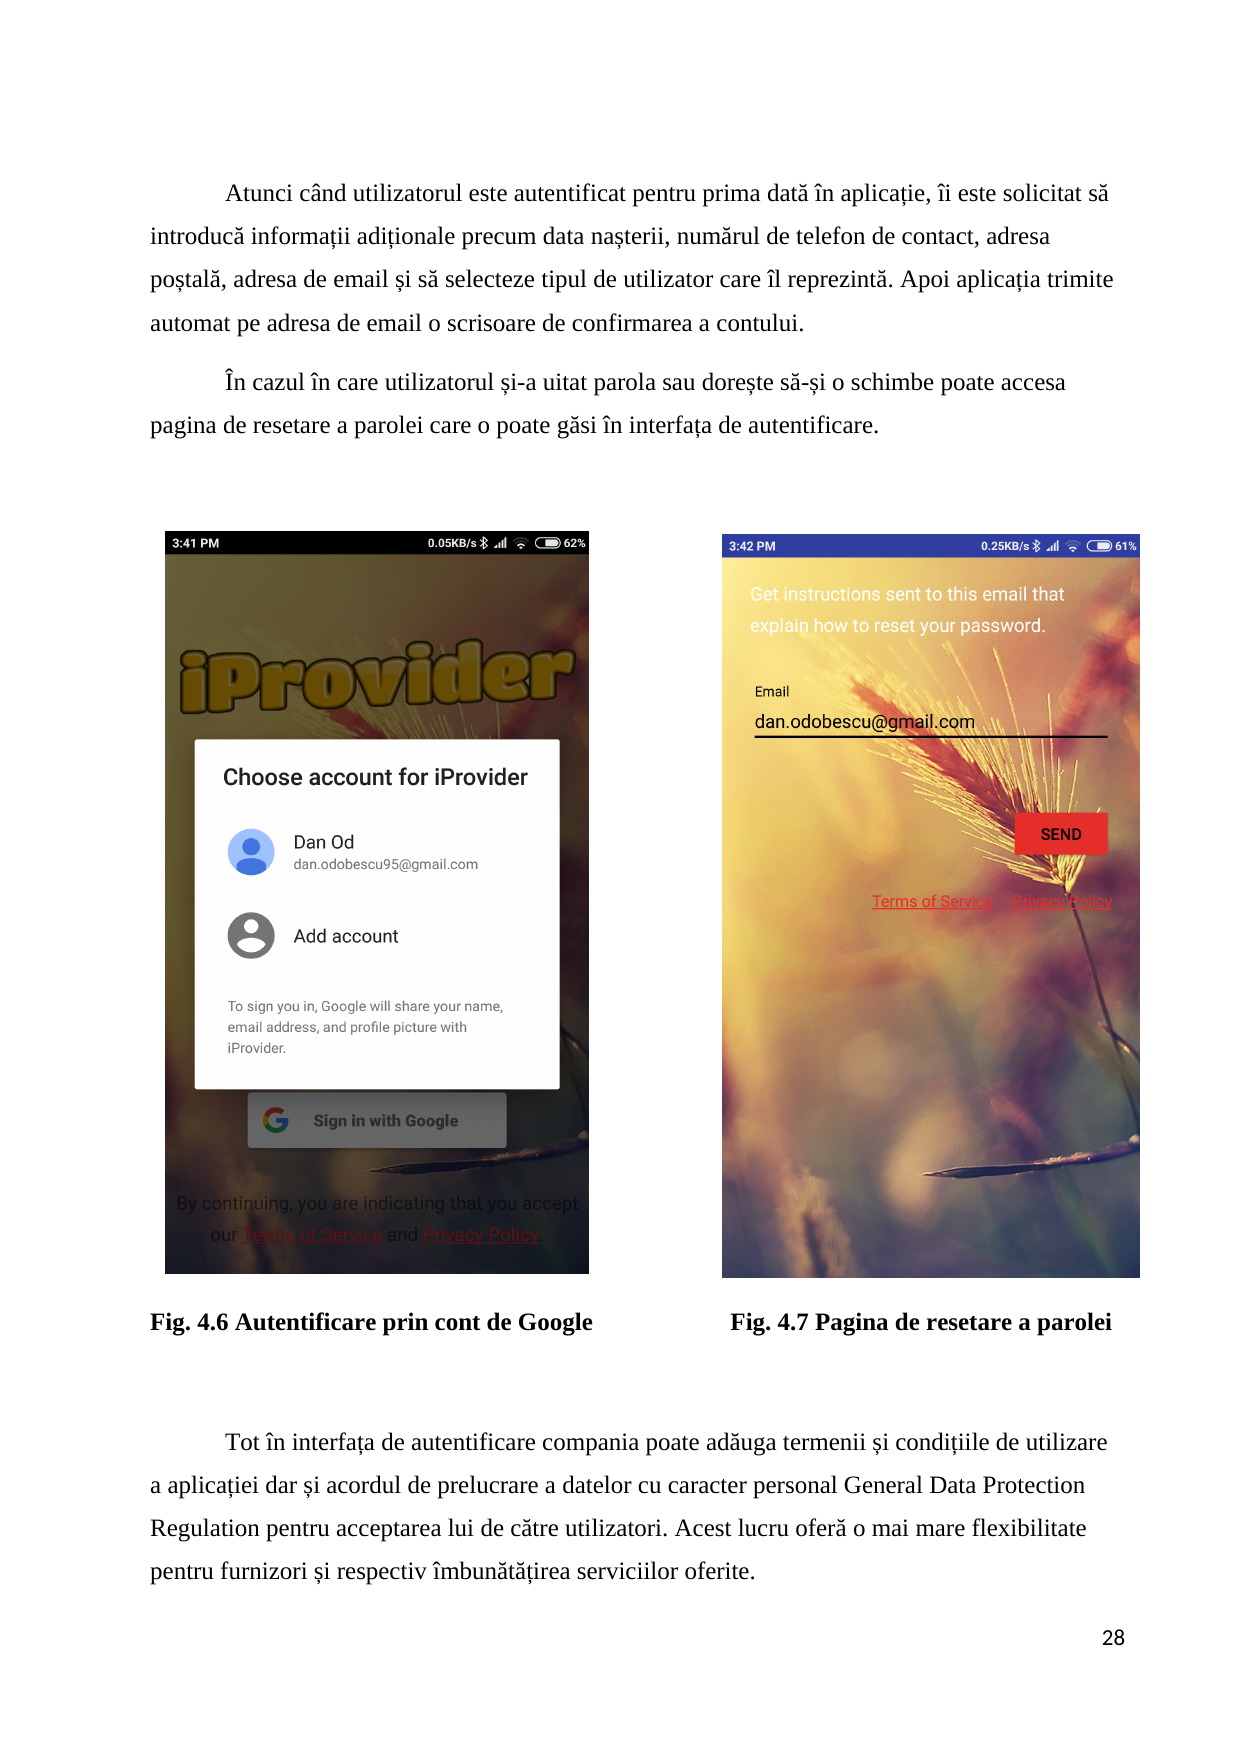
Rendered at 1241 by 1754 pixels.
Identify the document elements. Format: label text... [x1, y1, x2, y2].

text În cazul în care utilizatorul și-a uitat parola sau dorește să-și o schimbe poate accesa pagina de resetare a parolei care o poate găsi în interfața de autentificare. [150, 367, 1125, 439]
text Atunci când utilizatorul este autentificat pentru prima dată în aplicație, îi este solicitat să introducă informații adiționale precum data nașterii, numărul de telefon de contact, adresa poștală, adresa de email și să selecteze tipul de utilizator care îl reprezintă. Apoi aplicația trimite automat pe adresa de email o scrisoare de confirmarea a contului. [150, 178, 1125, 336]
picture [165, 531, 589, 1274]
text Fig. 4.6 Autentificare prin cont de Google Fig. 4.7 Pagina de resetare a parolei [150, 1307, 1125, 1336]
picture [722, 534, 1140, 1278]
text Tot în interfața de autentificare compania poate adăuga termenii și condițiile de utilizare a aplicației dar și acordul de prelucrare a datelor cu caracter personal General Data Protection Regulation pentru acceptarea lui de către utilizatori. Acest lucru oferă o mai mare flexibilitate pentru furnizori și respectiv îmbunătățirea serviciilor oferite. [150, 1427, 1125, 1585]
